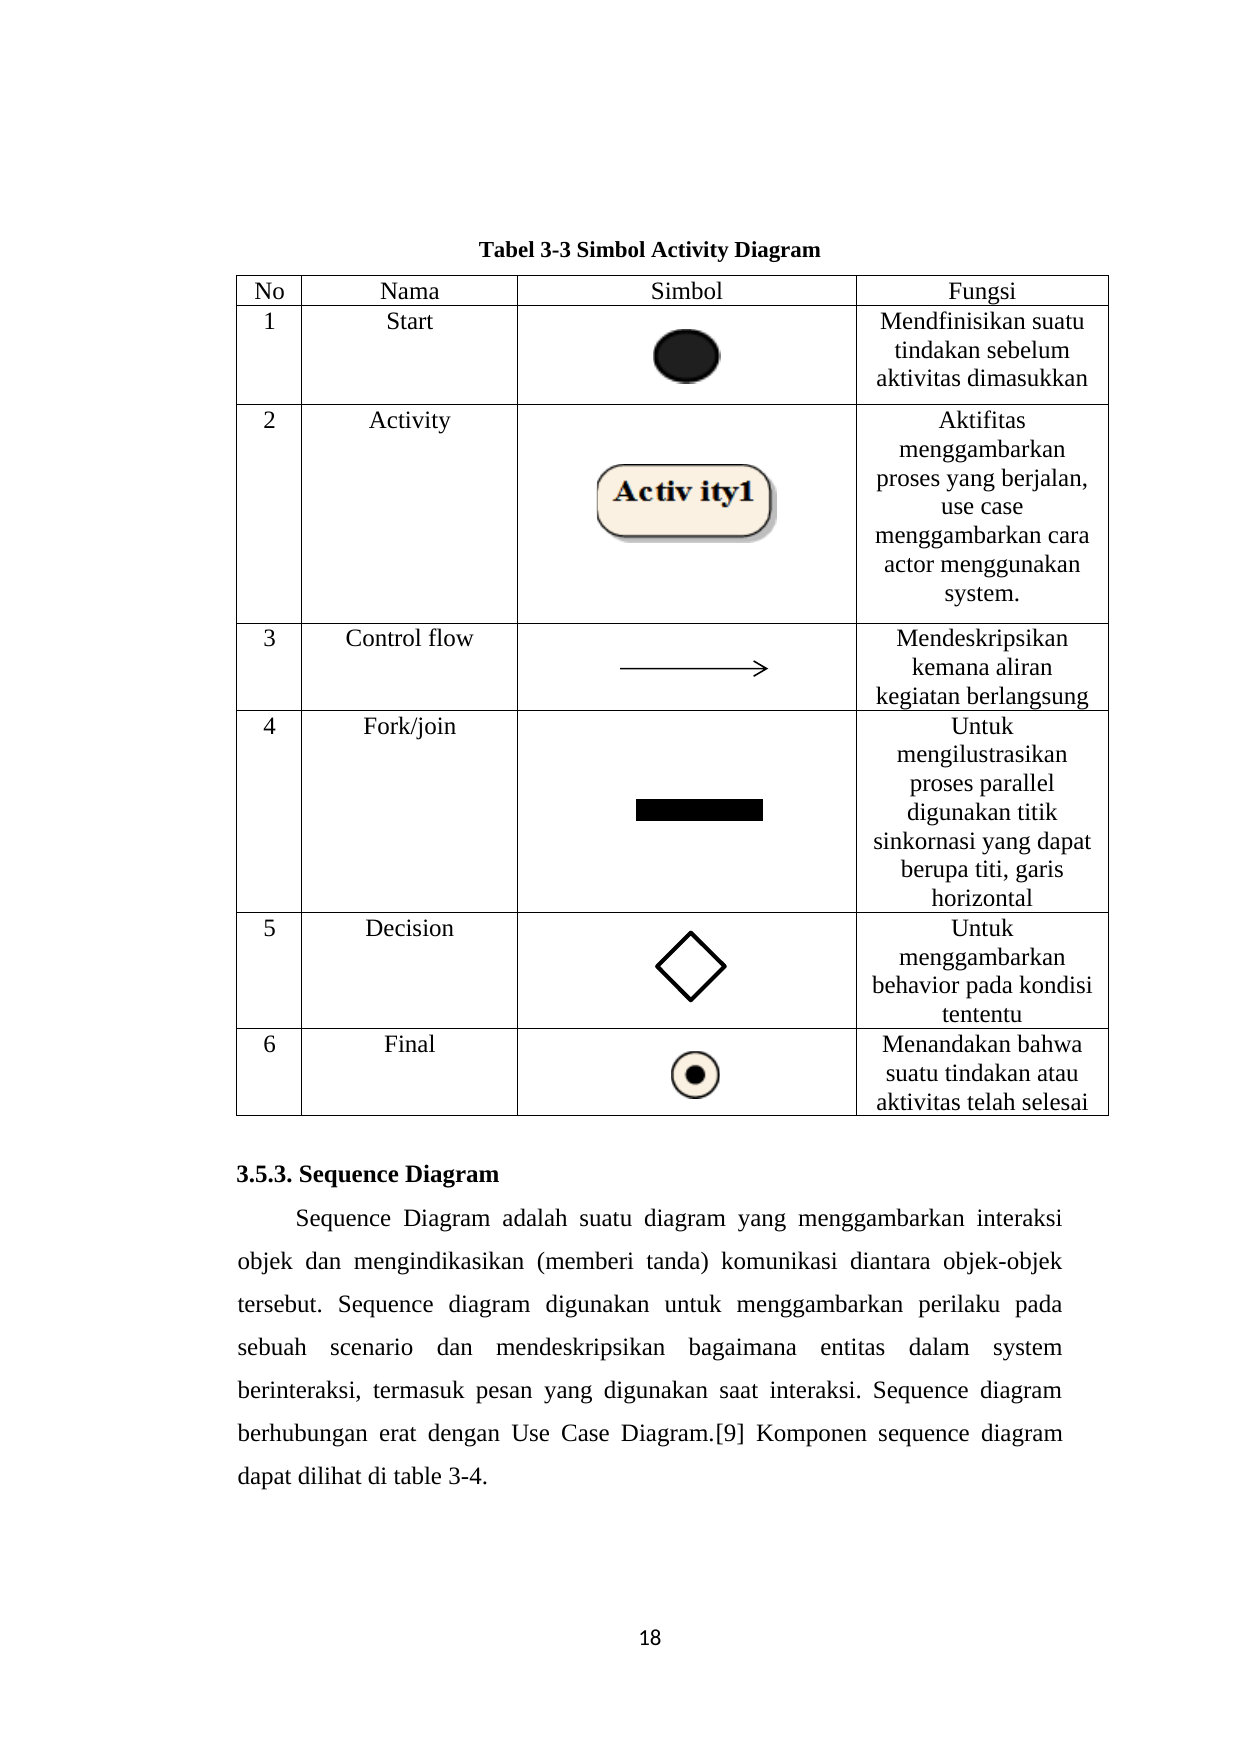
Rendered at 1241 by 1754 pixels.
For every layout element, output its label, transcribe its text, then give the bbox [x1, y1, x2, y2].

table_header Simbol [518, 276, 856, 305]
table_cell 4 [237, 711, 301, 912]
table_cell Mendfinisikan suatu tindakan sebelum aktivitas dimasukkan [857, 306, 1108, 404]
table_header Nama [302, 276, 517, 305]
table_cell [518, 913, 856, 1028]
table_cell Activity [302, 405, 517, 622]
subtitle Sequence Diagram [236, 1159, 1063, 1188]
table_cell Menandakan bahwa suatu tindakan atau aktivitas telah selesai [857, 1029, 1108, 1115]
table_cell Untuk mengilustrasikan proses parallel digunakan titik sinkornasi yang dapat berupa titi, garis horizontal [857, 711, 1108, 912]
table_cell 2 [237, 405, 301, 622]
table_cell Final [302, 1029, 517, 1115]
table_cell [518, 306, 856, 404]
table_cell Start [302, 306, 517, 404]
picture [671, 1051, 720, 1099]
table_cell Control flow [302, 624, 517, 710]
table_cell 3 [237, 624, 301, 710]
table_cell [518, 405, 856, 622]
table_cell Decision [302, 913, 517, 1028]
table_cell 5 [237, 913, 301, 1028]
table_cell Untuk menggambarkan behavior pada kondisi tententu [857, 913, 1108, 1028]
picture [653, 329, 721, 384]
table_header No [237, 276, 301, 305]
table_cell Mendeskripsikan kemana aliran kegiatan berlangsung [857, 624, 1108, 710]
table_cell [518, 1029, 856, 1115]
table_header Fungsi [857, 276, 1108, 305]
table_cell Aktifitas menggambarkan proses yang berjalan, use case menggambarkan cara actor menggunakan system. [857, 405, 1108, 622]
table_cell 6 [237, 1029, 301, 1115]
table_cell 1 [237, 306, 301, 404]
table_cell Fork/join [302, 711, 517, 912]
picture [596, 464, 777, 543]
table_cell [518, 624, 856, 710]
text Sequence Diagram adalah suatu diagram yang menggambarkan interaksi objek dan mengindikasikan (memberi tanda) komunikasi diantara objek-objek tersebut. Sequence diagram digunakan untuk menggambarkan perilaku pada sebuah scenario dan mendeskripsikan bagaimana entitas dalam system berinteraksi, termasuk pesan yang digunakan saat interaksi. Sequence diagram berhubungan erat dengan Use Case Diagram.[9] Komponen sequence diagram dapat dilihat di table 3-4. [237, 1203, 1063, 1490]
text Tabel 3-3 Simbol Activity Diagram [236, 236, 1063, 263]
table_cell [518, 711, 856, 912]
